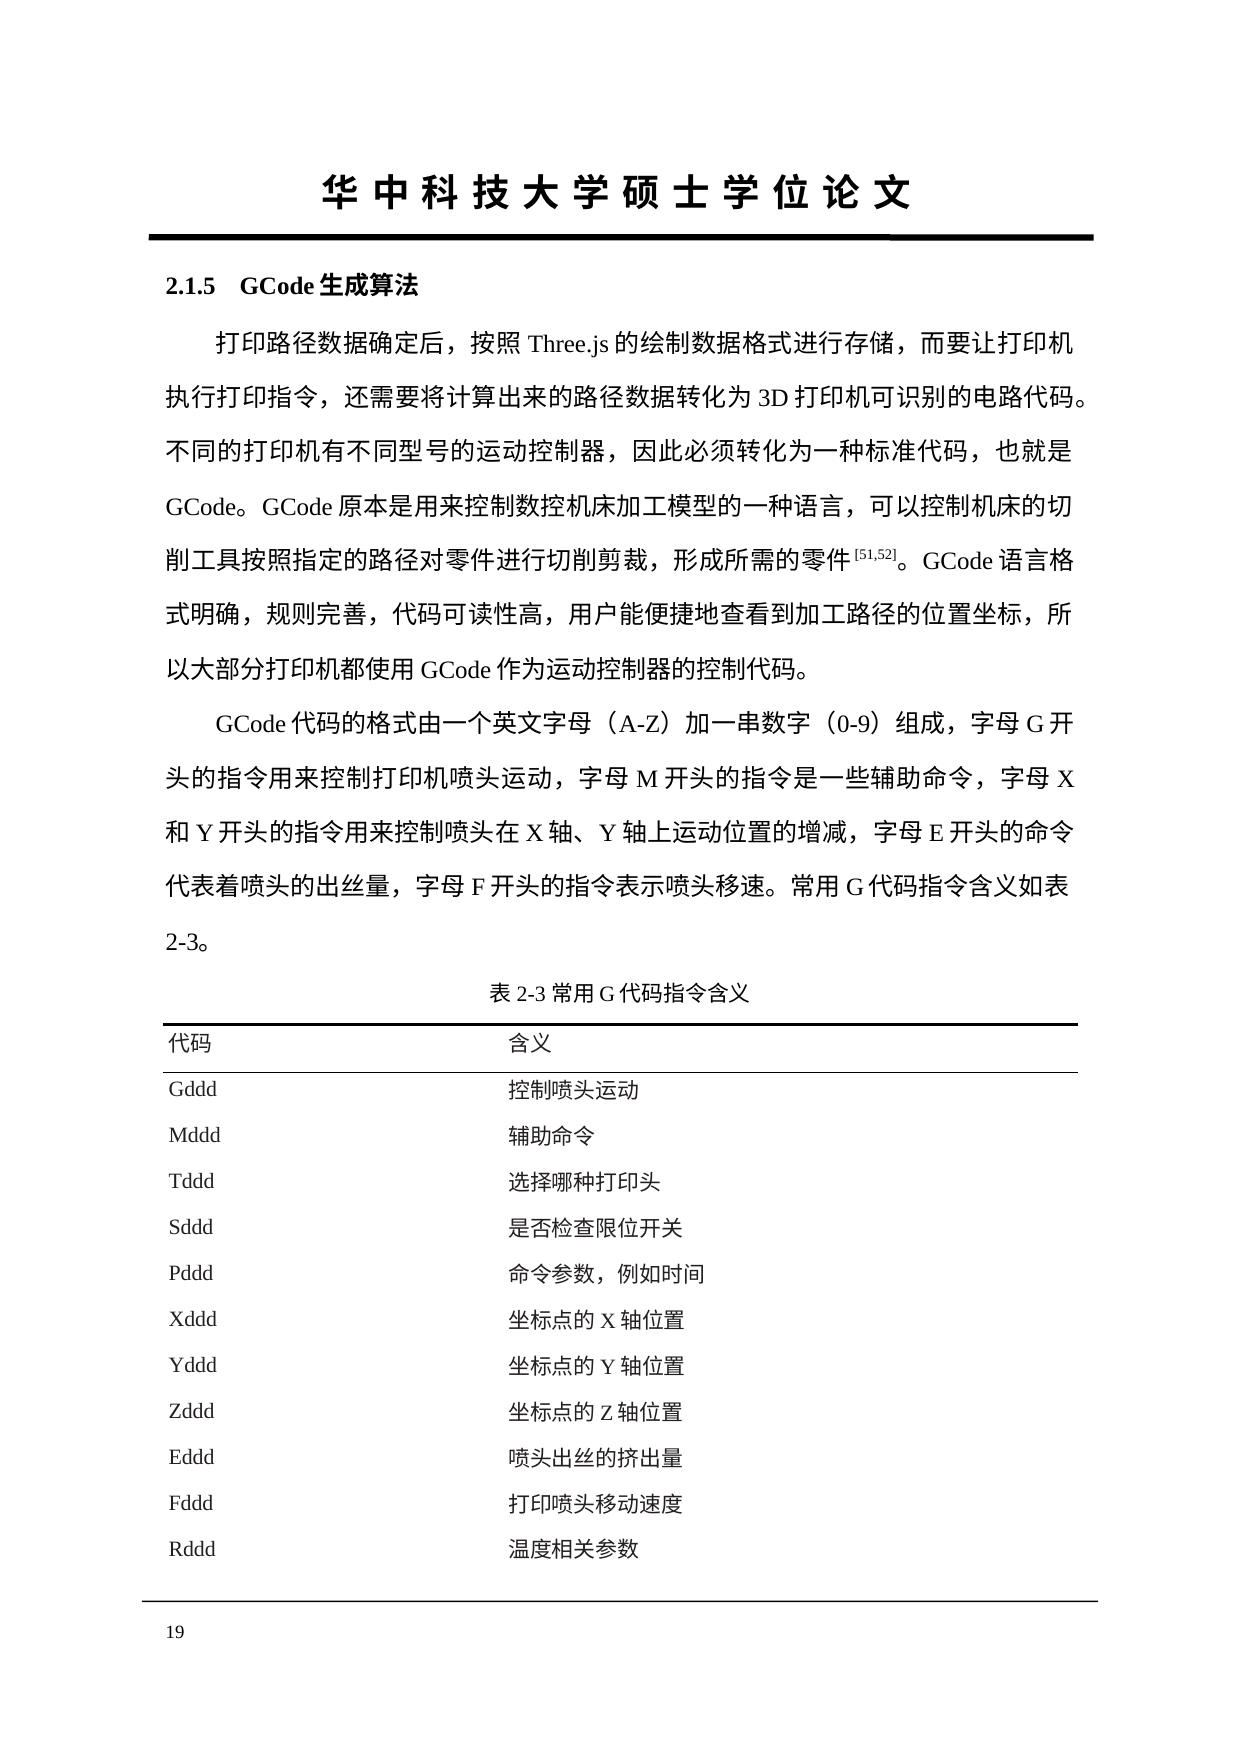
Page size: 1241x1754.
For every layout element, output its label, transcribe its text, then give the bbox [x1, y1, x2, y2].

table_cell Eddd [163, 1441, 502, 1487]
table_cell 坐标点的X轴位置 [502, 1303, 1078, 1349]
table_cell 温度相关参数 [502, 1533, 1078, 1578]
table_cell Fddd [163, 1487, 502, 1532]
table_cell Pddd [163, 1257, 502, 1303]
table_cell Sddd [163, 1211, 502, 1257]
table_cell Zddd [163, 1395, 502, 1441]
table_cell 选择哪种打印头 [502, 1165, 1078, 1211]
table_cell 辅助命令 [502, 1119, 1078, 1165]
table_cell Yddd [163, 1349, 502, 1395]
table_cell 喷头出丝的挤出量 [502, 1441, 1078, 1487]
table_cell 坐标点的Z轴位置 [502, 1395, 1078, 1441]
text 表 2-3 常用G代码指令含义 [165, 976, 1075, 1007]
table_cell 控制喷头运动 [502, 1073, 1078, 1119]
table_header 含义 [502, 1026, 1078, 1072]
table_cell 打印喷头移动速度 [502, 1487, 1078, 1532]
table_cell 是否检查限位开关 [502, 1211, 1078, 1257]
text 打印路径数据确定后，按照Three.js的绘制数据格式进行存储，而要让打印机执行打印指令，还需要将计算出来的路径数据转化为3D打印机可识别的电路代码。不同的打印机有不同型号的运动控制器，因此必须转化为一种标准代码，也就是GCode。GCode原本是用来控制数控机床加工模型的一种语言，可以控制机床的切削工具按照指定的路径对零件进行切削剪裁，形成所需的零件[51,52]。GCode语言格式明确，规则完善，代码可读性高，用户能便捷地查看到加工路径的位置坐标，所以大部分打印机都使用GCode作为运动控制器的控制代码。 [165, 323, 1075, 686]
text GCode代码的格式由一个英文字母（A-Z）加一串数字（0-9）组成，字母G开头的指令用来控制打印机喷头运动，字母M开头的指令是一些辅助命令，字母X和Y开头的指令用来控制喷头在X轴、Y轴上运动位置的增减，字母E开头的命令代表着喷头的出丝量，字母F开头的指令表示喷头移速。常用G代码指令含义如表 2-3。 [165, 704, 1075, 957]
table_cell Rddd [163, 1533, 502, 1578]
table_cell Gddd [163, 1073, 502, 1119]
table_cell Tddd [163, 1165, 502, 1211]
table_cell Xddd [163, 1303, 502, 1349]
table_header 代码 [163, 1026, 502, 1072]
table_cell 坐标点的Y轴位置 [502, 1349, 1078, 1395]
table_cell Mddd [163, 1119, 502, 1165]
table_cell 命令参数，例如时间 [502, 1257, 1078, 1303]
subtitle GCode生成算法 [165, 266, 1075, 302]
